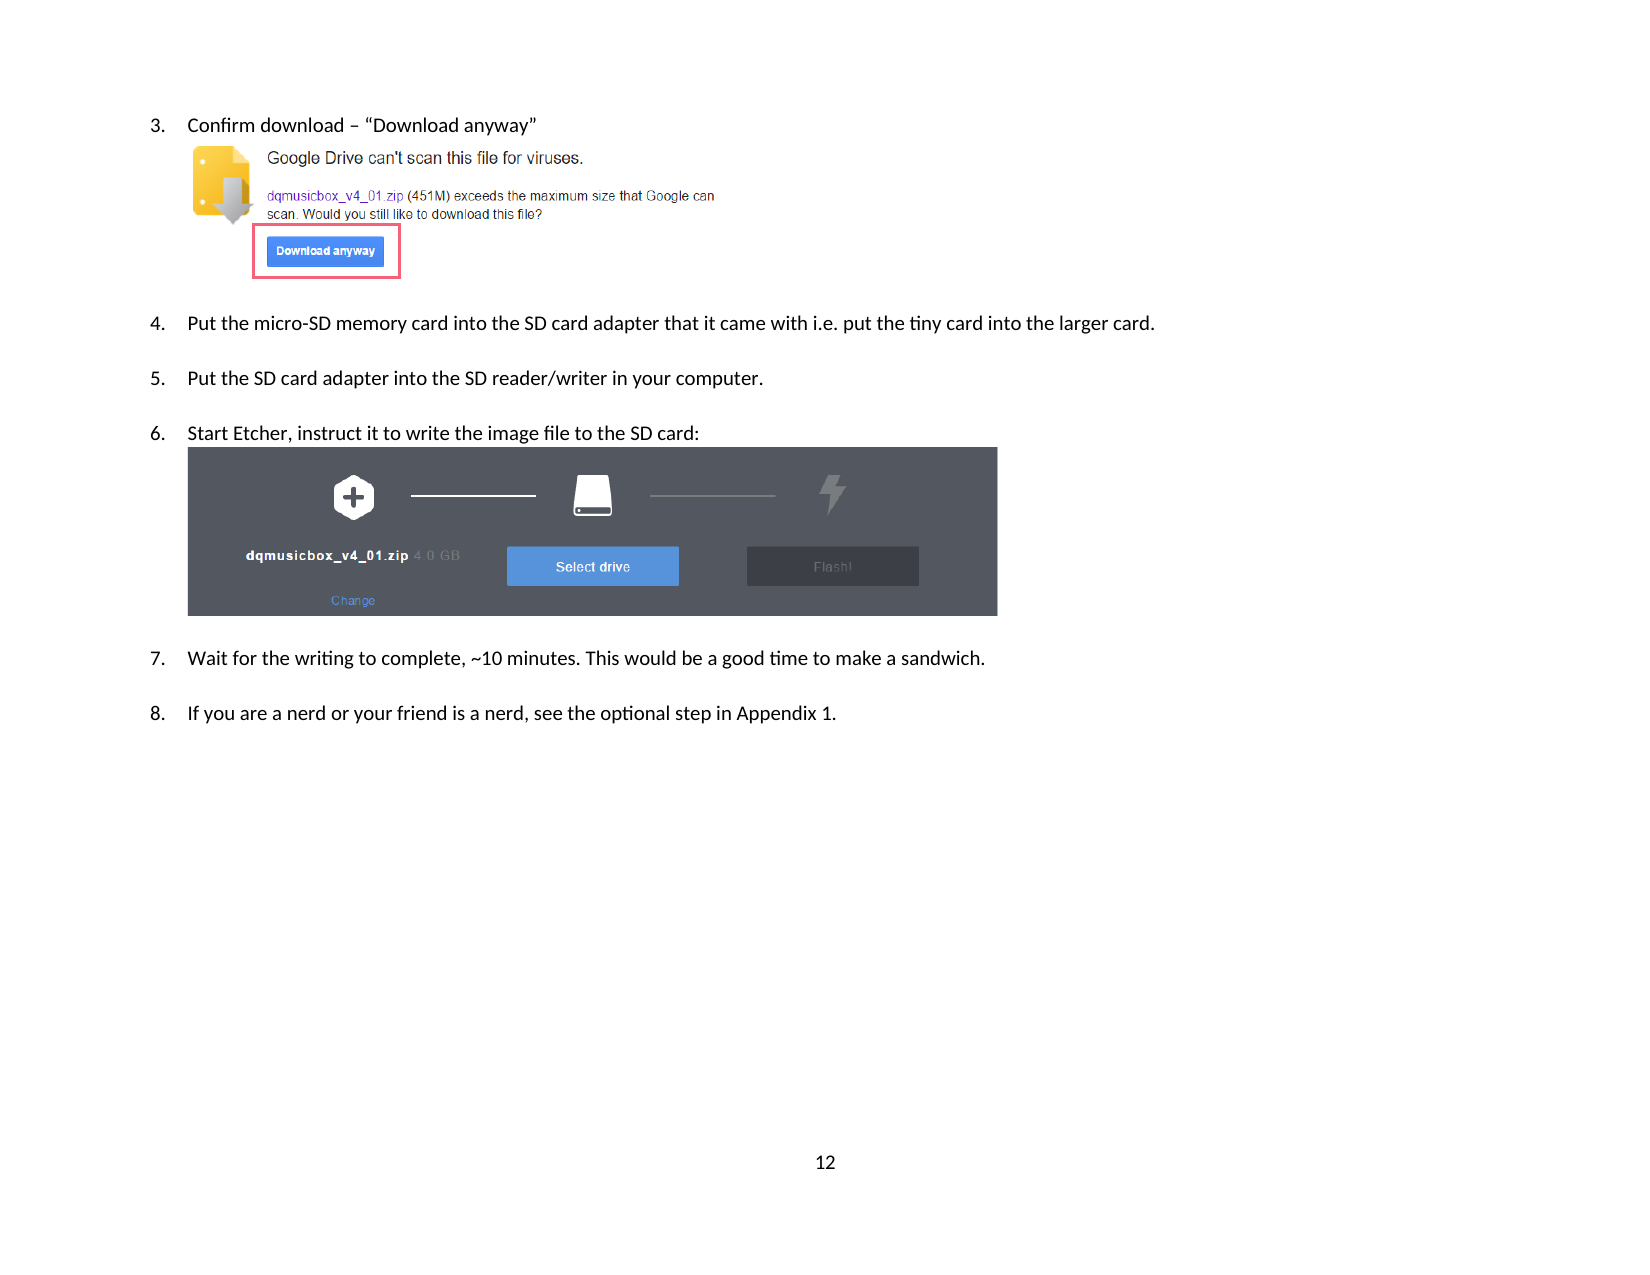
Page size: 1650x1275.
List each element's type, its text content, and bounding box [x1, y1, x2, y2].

list Wait for the writing to complete, ~10 minutes. This would be a good time to make a sandwich. [150, 645, 1537, 698]
list Put the micro-SD memory card into the SD card adapter that it came with i.e. put the tiny card into the larger card. [150, 311, 1537, 363]
picture [187, 447, 998, 616]
list Put the SD card adapter into the SD reader/writer in your computer. [150, 365, 1537, 418]
picture [187, 139, 729, 282]
list If you are a nerd or your friend is a nerd, see the optional step in Appendix 1. [150, 700, 1537, 725]
